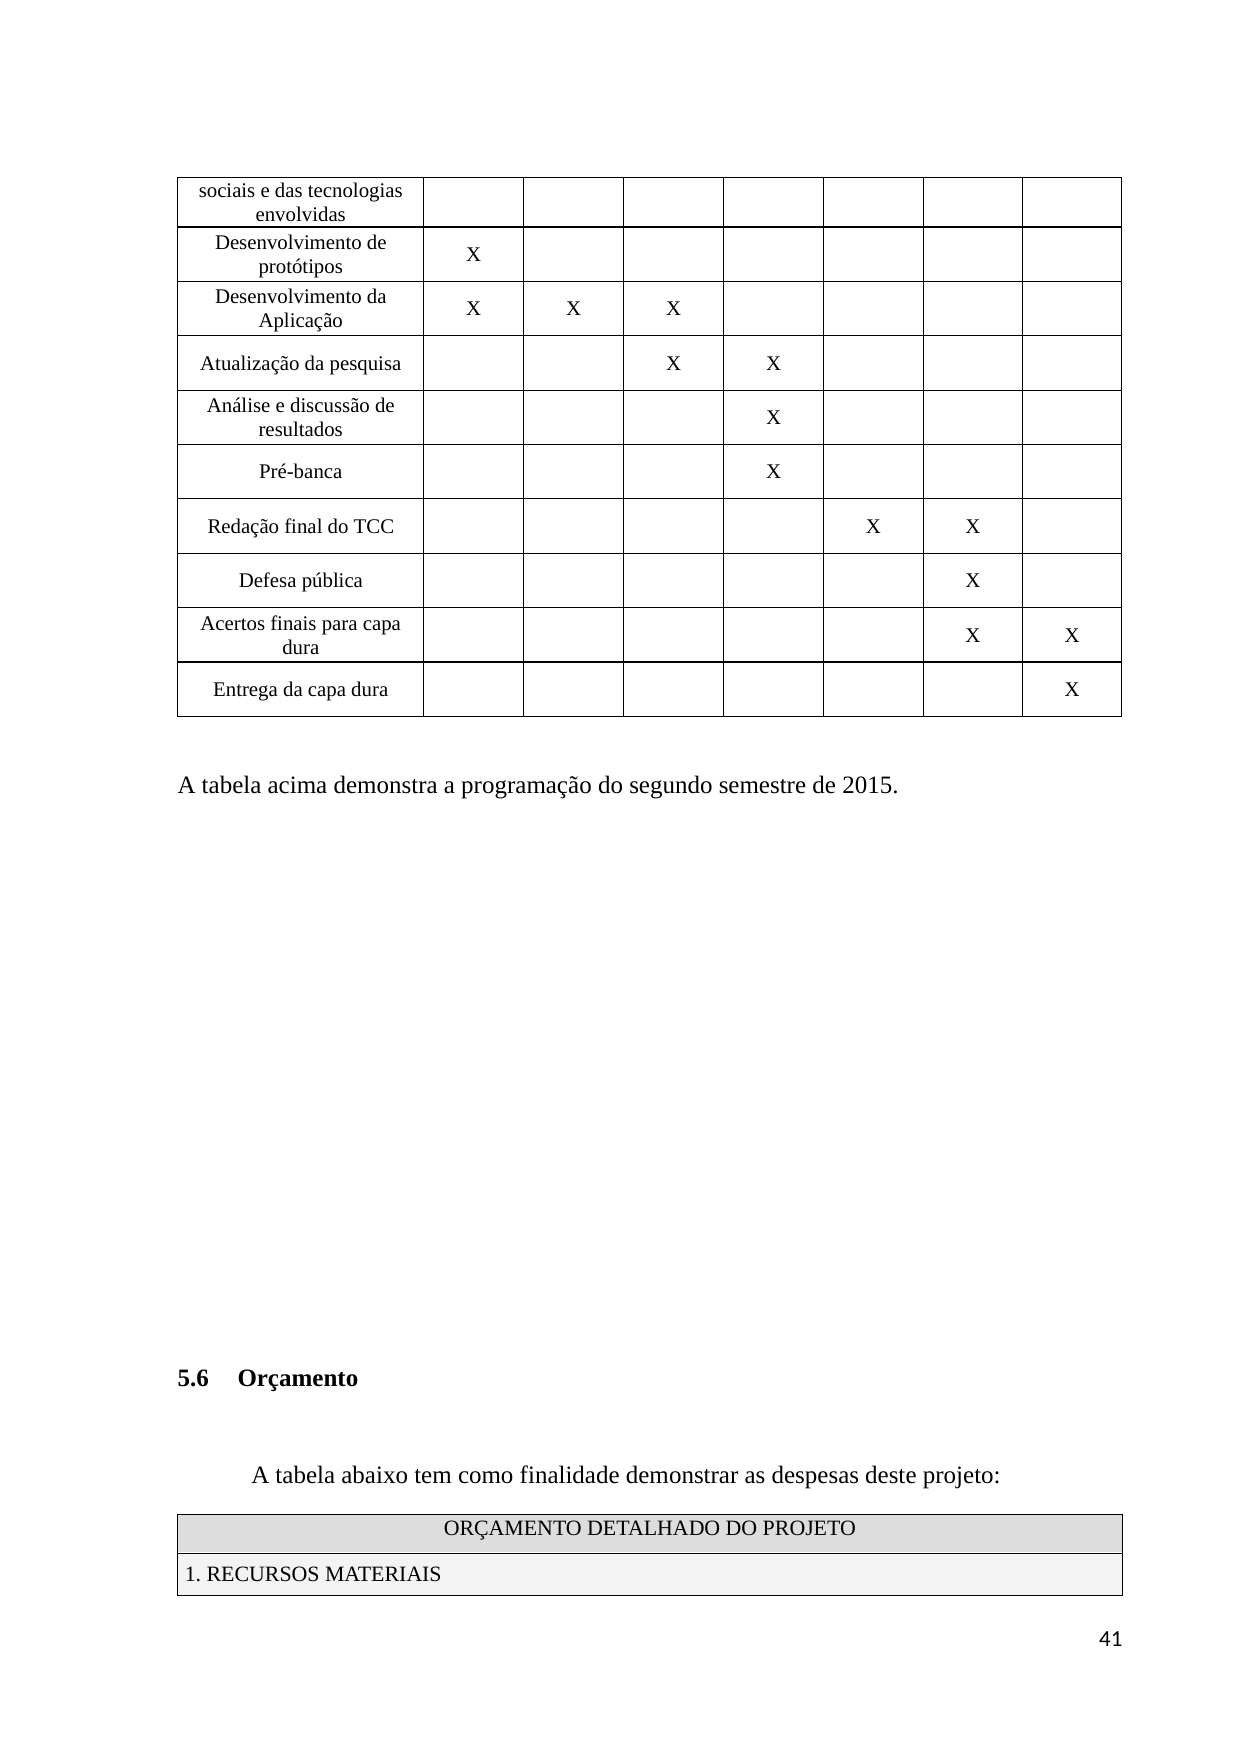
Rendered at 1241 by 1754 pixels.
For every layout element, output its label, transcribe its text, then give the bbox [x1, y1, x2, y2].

table_cell Pré-banca [178, 445, 423, 498]
table_cell [724, 228, 823, 281]
table_cell X [624, 282, 723, 335]
subtitle Orçamento [177, 1363, 1122, 1392]
table_cell X [924, 554, 1022, 607]
table_cell [624, 663, 723, 716]
table_cell X [724, 336, 823, 389]
table_cell [524, 391, 623, 444]
table_cell [924, 228, 1022, 281]
table_cell [1023, 391, 1121, 444]
table_cell X [724, 391, 823, 444]
table_cell Desenvolvimento da Aplicação [178, 282, 423, 335]
table_cell Atualização da pesquisa [178, 336, 423, 389]
table_cell [524, 663, 623, 716]
table_cell [424, 391, 523, 444]
table_cell [924, 663, 1022, 716]
table_cell X [424, 178, 523, 226]
table_cell [724, 663, 823, 716]
table_cell [824, 228, 923, 281]
table_cell [424, 608, 523, 661]
table_cell [424, 554, 523, 607]
table_cell [624, 499, 723, 553]
table_cell [724, 554, 823, 607]
table_cell X [524, 282, 623, 335]
table_cell [424, 336, 523, 389]
text A tabela acima demonstra a programação do segundo semestre de 2015. [177, 771, 1122, 799]
table_cell [524, 178, 623, 226]
table_cell [424, 663, 523, 716]
table_cell X [1023, 663, 1121, 716]
table_cell X [924, 608, 1022, 661]
table_cell X [924, 499, 1022, 553]
table_cell [824, 445, 923, 498]
table_cell [524, 336, 623, 389]
table_cell [824, 608, 923, 661]
table_cell X [724, 445, 823, 498]
table_cell [824, 554, 923, 607]
table_cell [1023, 336, 1121, 389]
table_cell Desenvolvimento de protótipos [178, 228, 423, 281]
table_cell [1023, 445, 1121, 498]
table_cell [824, 663, 923, 716]
table_cell [1023, 554, 1121, 607]
table_cell [424, 445, 523, 498]
table_cell [724, 608, 823, 661]
table_cell X [824, 499, 923, 553]
table_cell Acertos finais para capa dura [178, 608, 423, 661]
table_cell [724, 499, 823, 553]
table_cell X [424, 282, 523, 335]
table_cell [524, 445, 623, 498]
table_header ORÇAMENTO DETALHADO DO PROJETO [178, 1515, 1122, 1552]
table_cell [924, 391, 1022, 444]
text A tabela abaixo tem como finalidade demonstrar as despesas deste projeto: [177, 1460, 1122, 1488]
table_cell [824, 391, 923, 444]
table_cell [824, 336, 923, 389]
table_cell [624, 178, 723, 226]
table_cell [724, 178, 823, 226]
table_cell [1023, 178, 1121, 226]
table_cell [1023, 228, 1121, 281]
table_cell X [424, 228, 523, 281]
table_cell [924, 282, 1022, 335]
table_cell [178, 178, 423, 226]
table_cell [1023, 499, 1121, 553]
table_cell Análise e discussão de resultados [178, 391, 423, 444]
table_cell [724, 282, 823, 335]
table_cell Defesa pública [178, 554, 423, 607]
table_cell [524, 554, 623, 607]
table_cell [624, 228, 723, 281]
table_cell [524, 608, 623, 661]
table_cell X [1023, 608, 1121, 661]
table_cell [824, 178, 923, 226]
table_cell [924, 178, 1022, 226]
table_cell [424, 499, 523, 553]
table_cell 1. RECURSOS MATERIAIS [178, 1554, 1122, 1595]
table_cell [924, 445, 1022, 498]
table_cell [624, 445, 723, 498]
table_cell [1023, 282, 1121, 335]
table_cell [624, 554, 723, 607]
table_cell [524, 228, 623, 281]
table_cell [824, 282, 923, 335]
table_cell Entrega da capa dura [178, 663, 423, 716]
table_cell X [624, 336, 723, 389]
table_cell [624, 391, 723, 444]
table_cell Redação final do TCC [178, 499, 423, 553]
table_cell [524, 499, 623, 553]
table_cell [624, 608, 723, 661]
table_cell [924, 336, 1022, 389]
